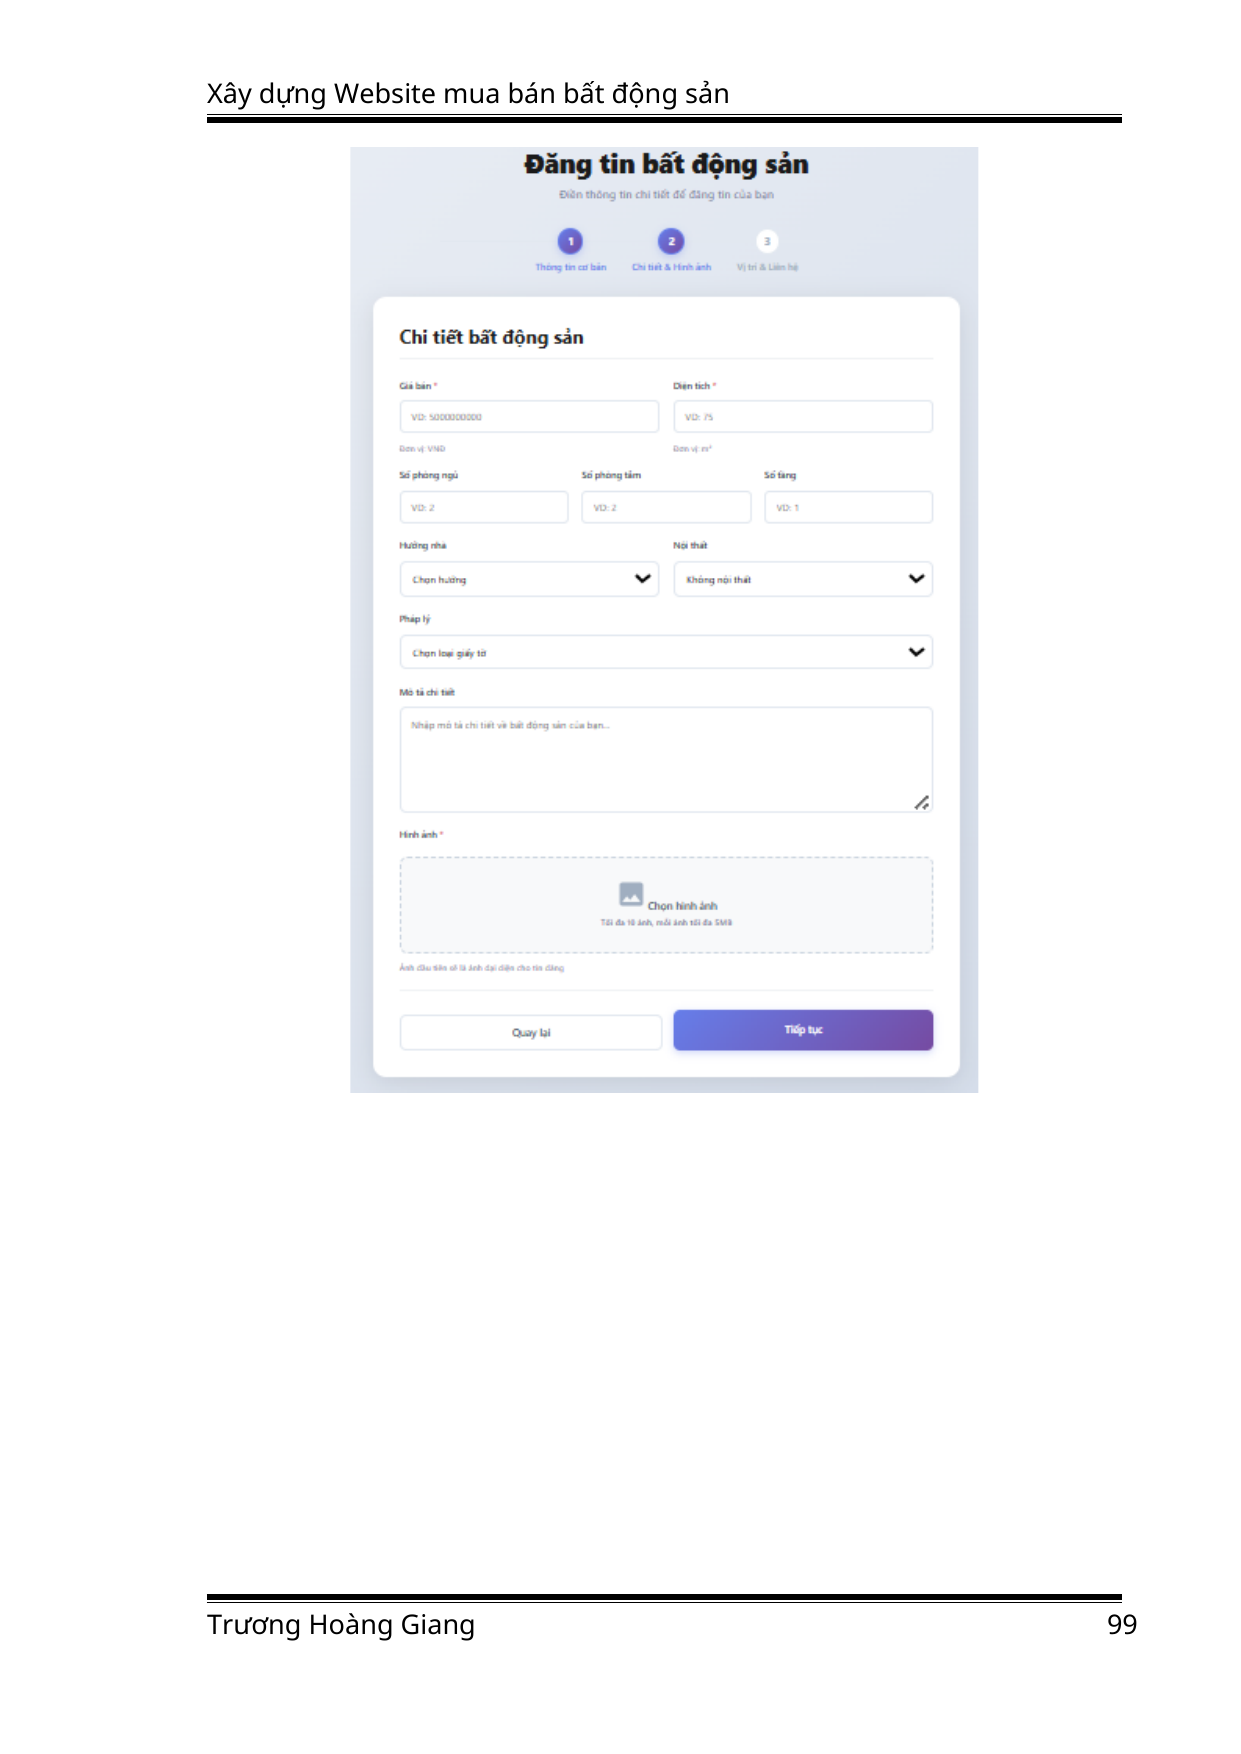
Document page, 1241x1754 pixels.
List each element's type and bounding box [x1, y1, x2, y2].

picture [350, 147, 979, 1093]
